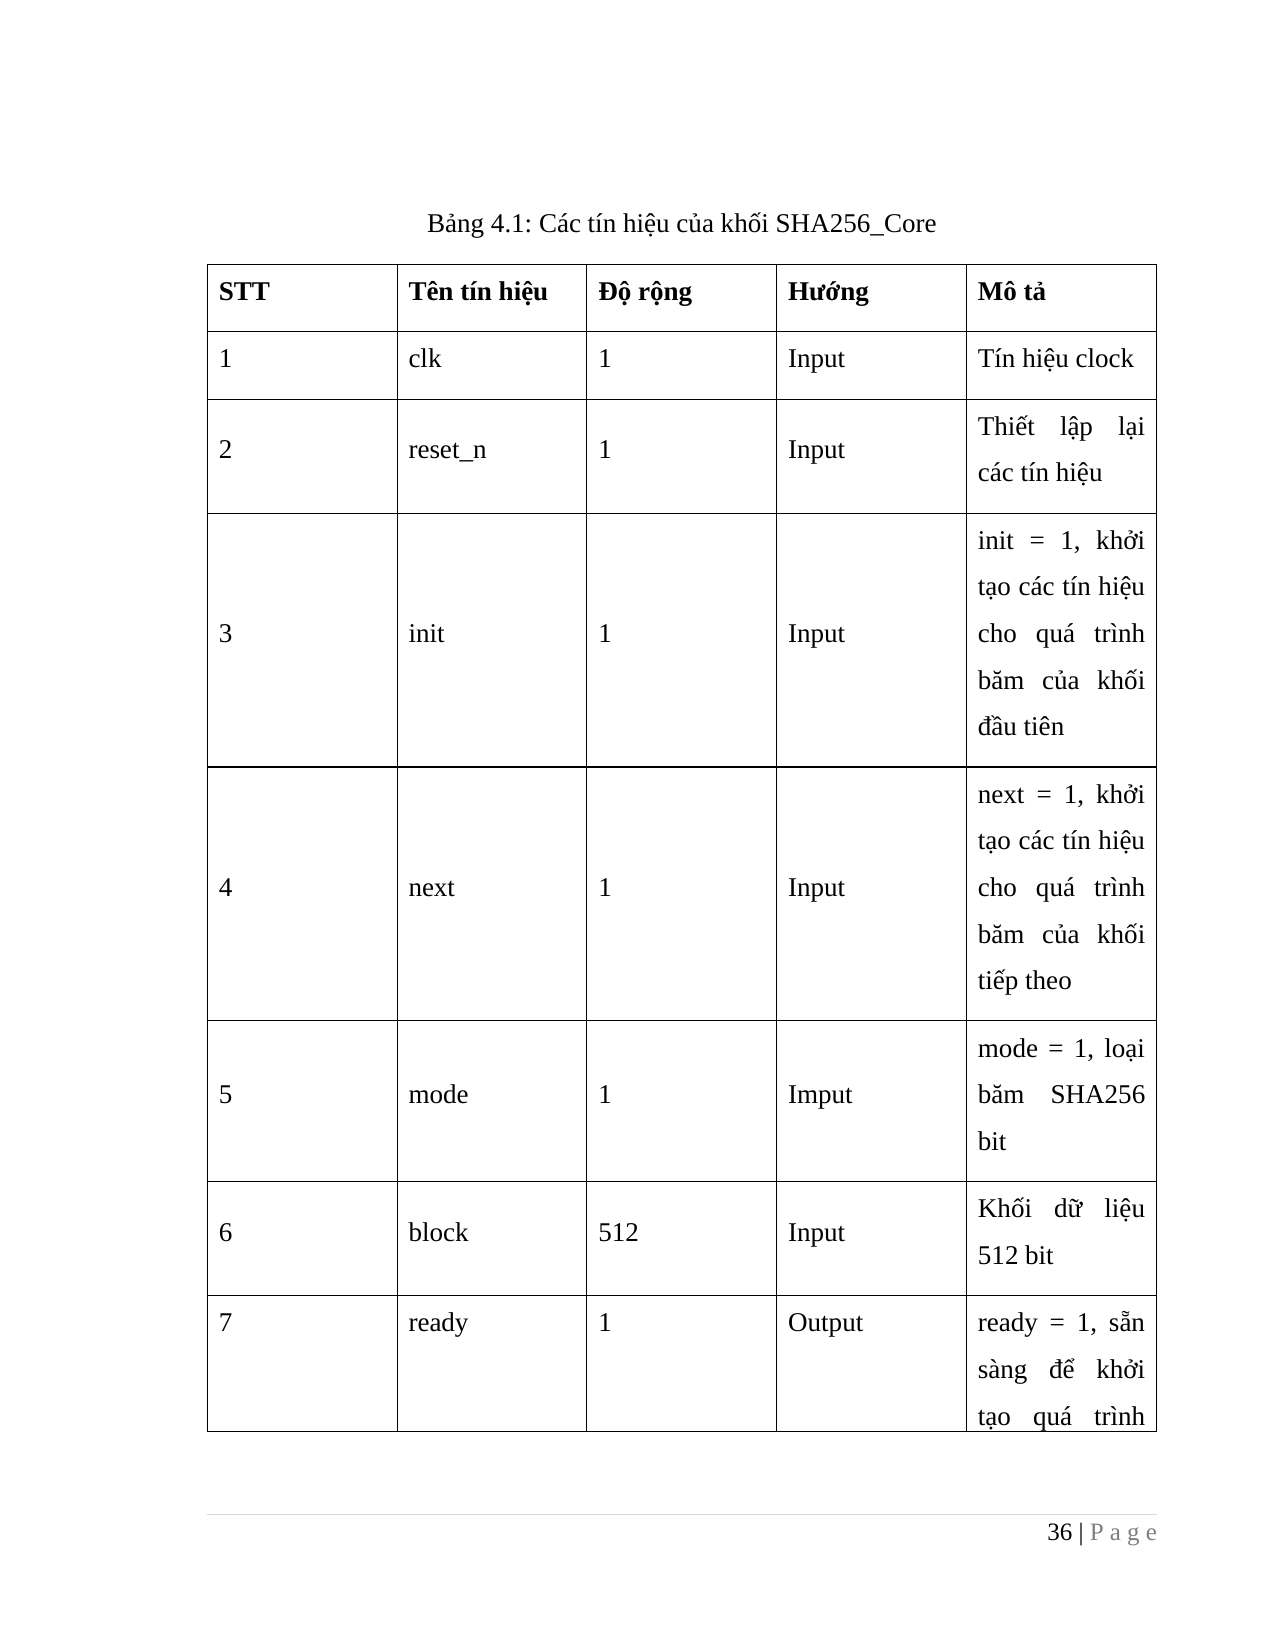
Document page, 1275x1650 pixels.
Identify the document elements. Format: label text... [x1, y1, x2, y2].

table_cell 1 [587, 400, 776, 512]
table_cell mode [398, 1021, 586, 1181]
table_cell init [398, 514, 586, 766]
table_cell 2 [208, 400, 397, 512]
table_header Tên tín hiệu [398, 265, 586, 331]
table_cell Input [777, 332, 966, 398]
table_cell 1 [587, 332, 776, 398]
table_cell 7 [208, 1296, 397, 1431]
table_header STT [208, 265, 397, 331]
table_cell init = 1, khởi tạo các tín hiệu cho quá trình băm của khối đầu tiên [967, 514, 1156, 766]
table_cell Input [777, 1182, 966, 1295]
table_cell 3 [208, 514, 397, 766]
table_cell next = 1, khởi tạo các tín hiệu cho quá trình băm của khối tiếp theo [967, 768, 1156, 1020]
table_cell next [398, 768, 586, 1020]
table_cell 5 [208, 1021, 397, 1181]
table_cell 1 [208, 332, 397, 398]
table_cell Input [777, 514, 966, 766]
table_header Hướng [777, 265, 966, 331]
table_cell Khối dữ liệu 512 bit [967, 1182, 1156, 1295]
table_cell 1 [587, 768, 776, 1020]
table_cell 1 [587, 1021, 776, 1181]
table_cell Output [777, 1296, 966, 1431]
table_cell Tín hiệu clock [967, 332, 1156, 398]
table_cell Imput [777, 1021, 966, 1181]
table_cell block [398, 1182, 586, 1295]
table_cell 1 [587, 1296, 776, 1431]
table_cell ready [398, 1296, 586, 1431]
table_cell Thiết lập lại các tín hiệu [967, 400, 1156, 512]
table_cell clk [398, 332, 586, 398]
table_cell reset_n [398, 400, 586, 512]
text Bảng 4.1: Các tín hiệu của khối SHA256_Core [207, 207, 1157, 238]
table_header Mô tả [967, 265, 1156, 331]
table_cell 6 [208, 1182, 397, 1295]
table_cell 4 [208, 768, 397, 1020]
table_cell 512 [587, 1182, 776, 1295]
table_cell 1 [587, 514, 776, 766]
table_cell Input [777, 768, 966, 1020]
table_cell mode = 1, loại băm SHA256 bit [967, 1021, 1156, 1181]
table_header Độ rộng [587, 265, 776, 331]
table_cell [967, 1296, 1156, 1431]
table_cell Input [777, 400, 966, 512]
